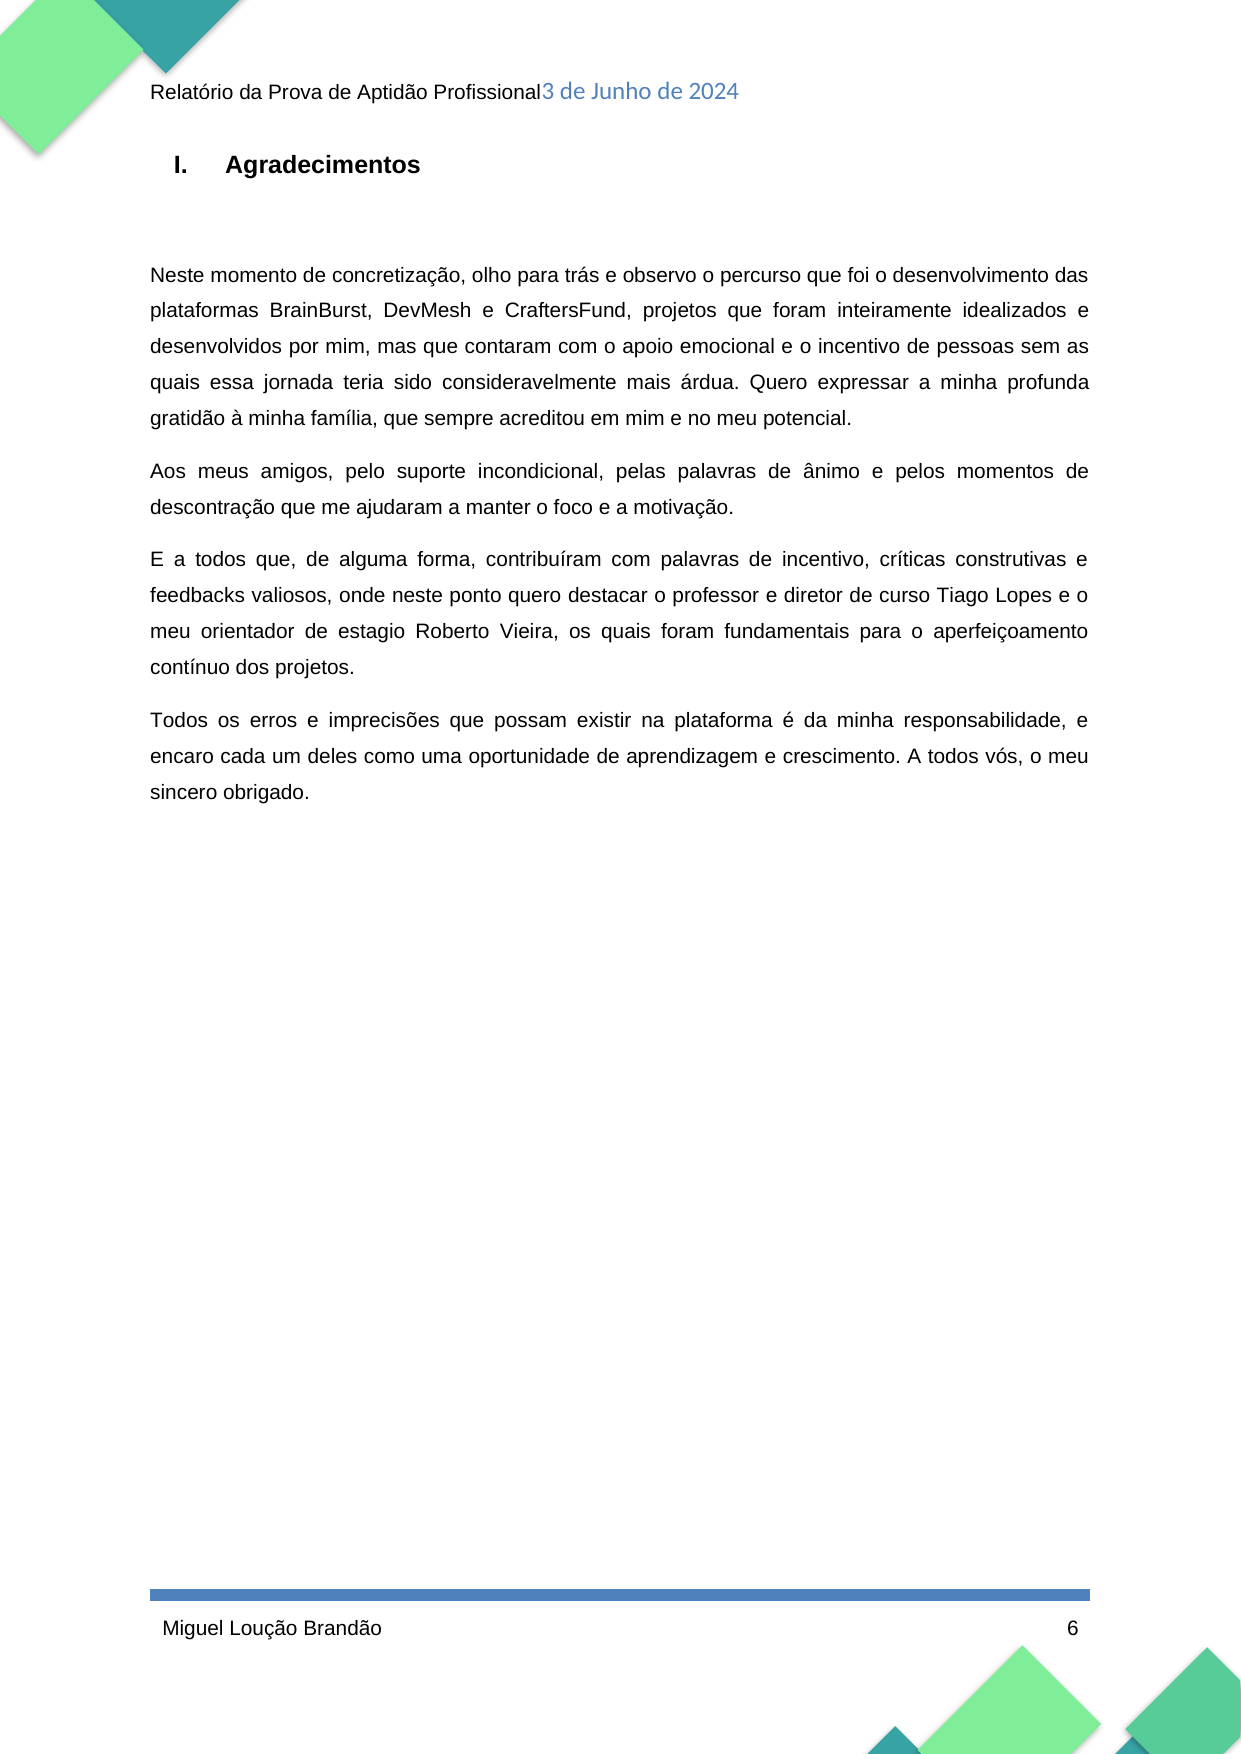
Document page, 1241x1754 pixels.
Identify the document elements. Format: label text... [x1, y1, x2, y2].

text Neste momento de concretização, olho para trás e observo o percurso que foi o desenvolvimento das plataformas BrainBurst, DevMesh e CraftersFund, projetos que foram inteiramente idealizados e desenvolvidos por mim, mas que contaram com o apoio emocional e o incentivo de pessoas sem as quais essa jornada teria sido consideravelmente mais árdua. Quero expressar a minha profunda gratidão à minha família, que sempre acreditou em mim e no meu potencial. [150, 262, 1090, 430]
text Todos os erros e imprecisões que possam existir na plataforma é da minha responsabilidade, e encaro cada um deles como uma oportunidade de aprendizagem e crescimento. A todos vós, o meu sincero obrigado. [150, 708, 1090, 803]
text E a todos que, de alguma forma, contribuíram com palavras de incentivo, críticas construtivas e feedbacks valiosos, onde neste ponto quero destacar o professor e diretor de curso Tiago Lopes e o meu orientador de estagio Roberto Vieira, os quais foram fundamentais para o aperfeiçoamento contínuo dos projetos. [150, 547, 1090, 679]
text Aos meus amigos, pelo suporte incondicional, pelas palavras de ânimo e pelos momentos de descontração que me ajudaram a manter o foco e a motivação. [150, 459, 1090, 519]
subtitle Agradecimentos [187, 150, 1090, 179]
